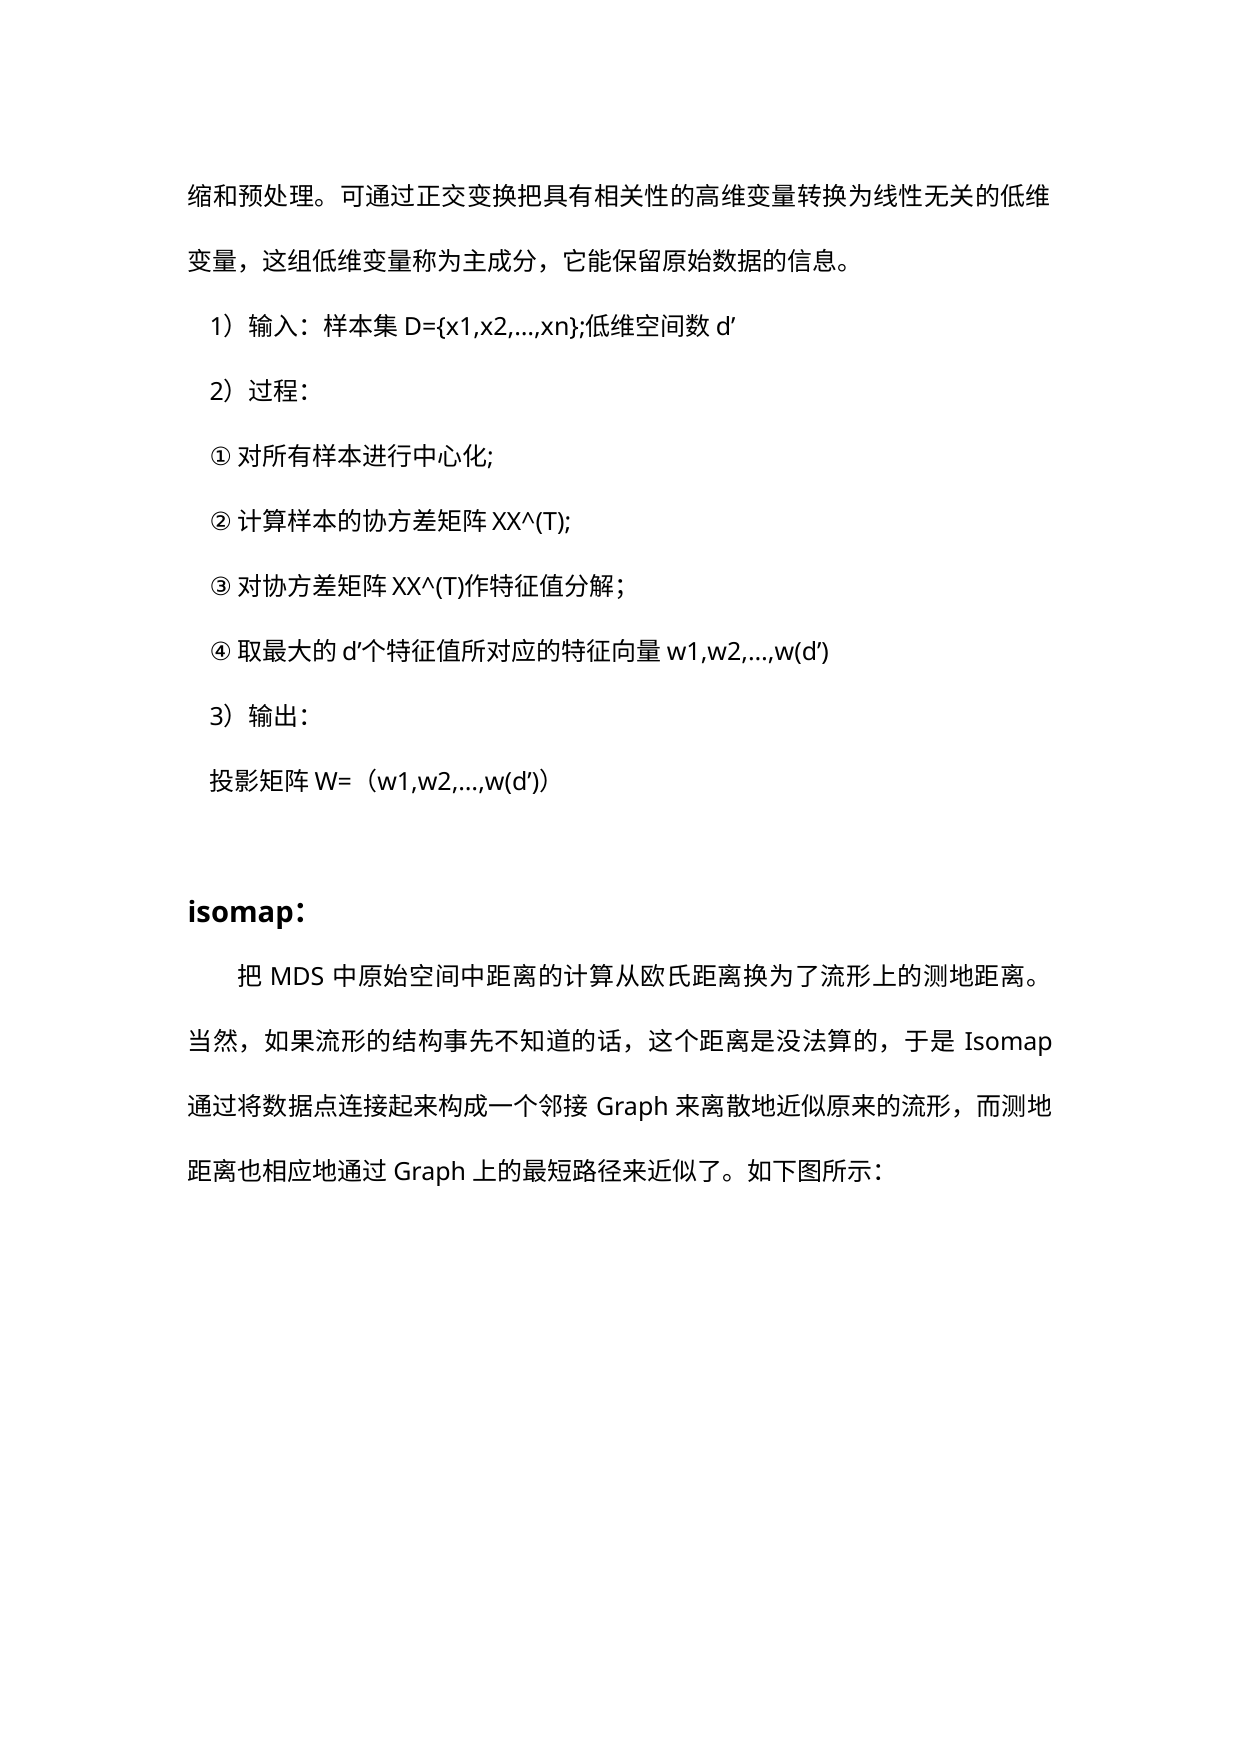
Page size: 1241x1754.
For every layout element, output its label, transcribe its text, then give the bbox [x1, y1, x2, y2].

text 3）输出： [209, 682, 1053, 747]
text ③对协方差矩阵XX^(T)作特征值分解； [209, 552, 1053, 617]
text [187, 162, 1053, 292]
text isomap： [187, 877, 1053, 942]
text 2）过程： [209, 357, 1053, 422]
text ①对所有样本进行中心化; [209, 422, 1053, 487]
text 把 MDS 中原始空间中距离的计算从欧氏距离换为了流形上的测地距离。当然，如果流形的结构事先不知道的话，这个距离是没法算的，于是 Isomap 通过将数据点连接起来构成一个邻接 Graph 来离散地近似原来的流形，而测地距离也相应地通过 Graph 上的最短路径来近似了。如下图所示： [187, 942, 1053, 1202]
text 投影矩阵W=（w1,w2,…,w(d’)） [209, 747, 1053, 812]
text 1）输入：样本集D={x1,x2,…,xn};低维空间数d’ [209, 292, 1053, 357]
text ②计算样本的协方差矩阵XX^(T); [209, 487, 1053, 552]
text ④取最大的d’个特征值所对应的特征向量w1,w2,…,w(d’) [209, 617, 1053, 682]
